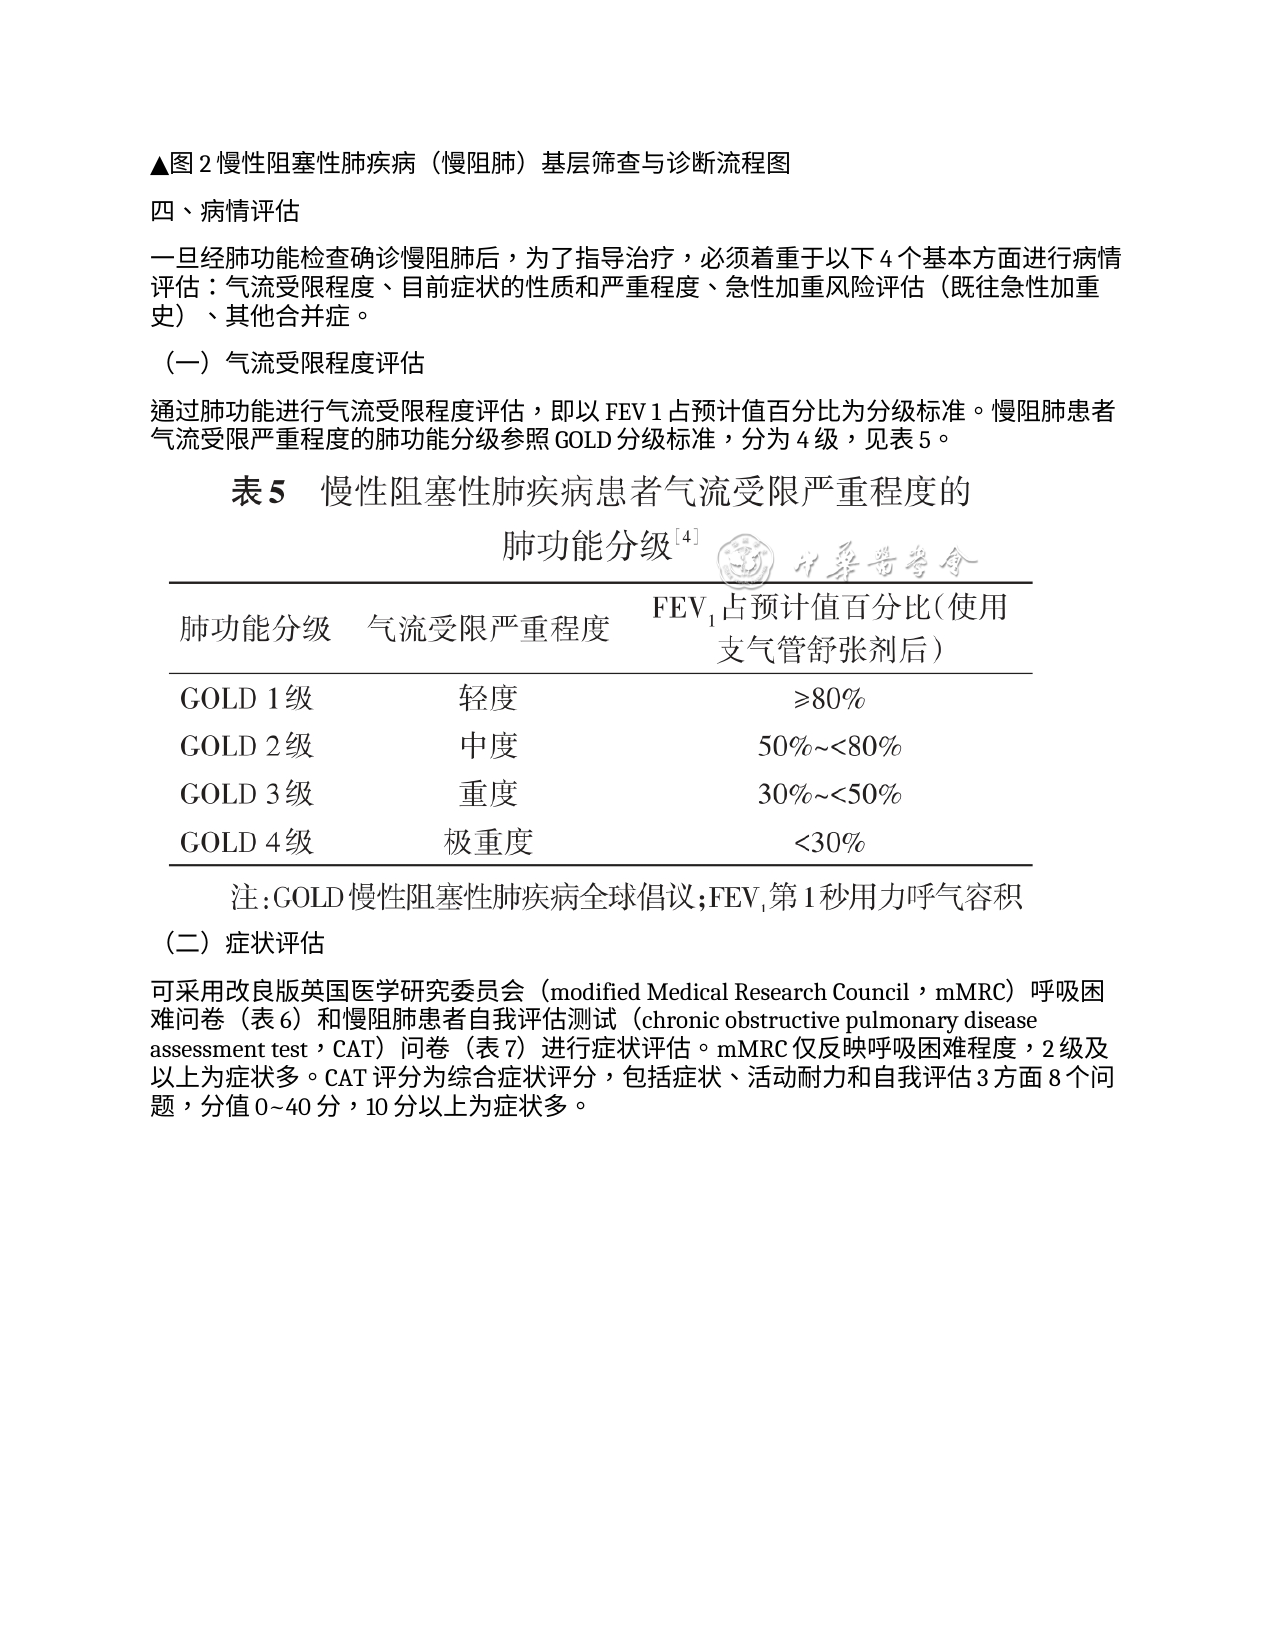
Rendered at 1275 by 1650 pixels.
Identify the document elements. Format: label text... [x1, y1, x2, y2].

text 四、病情评估 [150, 197, 1125, 226]
text 一旦经肺功能检查确诊慢阻肺后，为了指导治疗，必须着重于以下4个基本方面进行病情评估：气流受限程度、目前症状的性质和严重程度、急性加重风险评估（既往急性加重史）、其他合并症。 [150, 245, 1125, 331]
text 可采用改良版英国医学研究委员会（modified Medical Research Council，mMRC）呼吸困难问卷（表6）和慢阻肺患者自我评估测试（chronic obstructive pulmonary disease assessment test，CAT）问卷（表7）进行症状评估。mMRC仅反映呼吸困难程度，2级及以上为症状多。CAT评分为综合症状评分，包括症状、活动耐力和自我评估3方面8个问题，分值0~40分，10分以上为症状多。 [150, 977, 1125, 1121]
text ▲图2慢性阻塞性肺疾病（慢阻肺）基层筛查与诊断流程图 [150, 150, 1125, 179]
text 通过肺功能进行气流受限程度评估，即以FEV 1 占预计值百分比为分级标准。慢阻肺患者气流受限严重程度的肺功能分级参照GOLD分级标准，分为4级，见表5。 [150, 397, 1125, 455]
picture [168, 473, 1033, 912]
text （二）症状评估 [150, 930, 1125, 959]
text （一）气流受限程度评估 [150, 350, 1125, 379]
